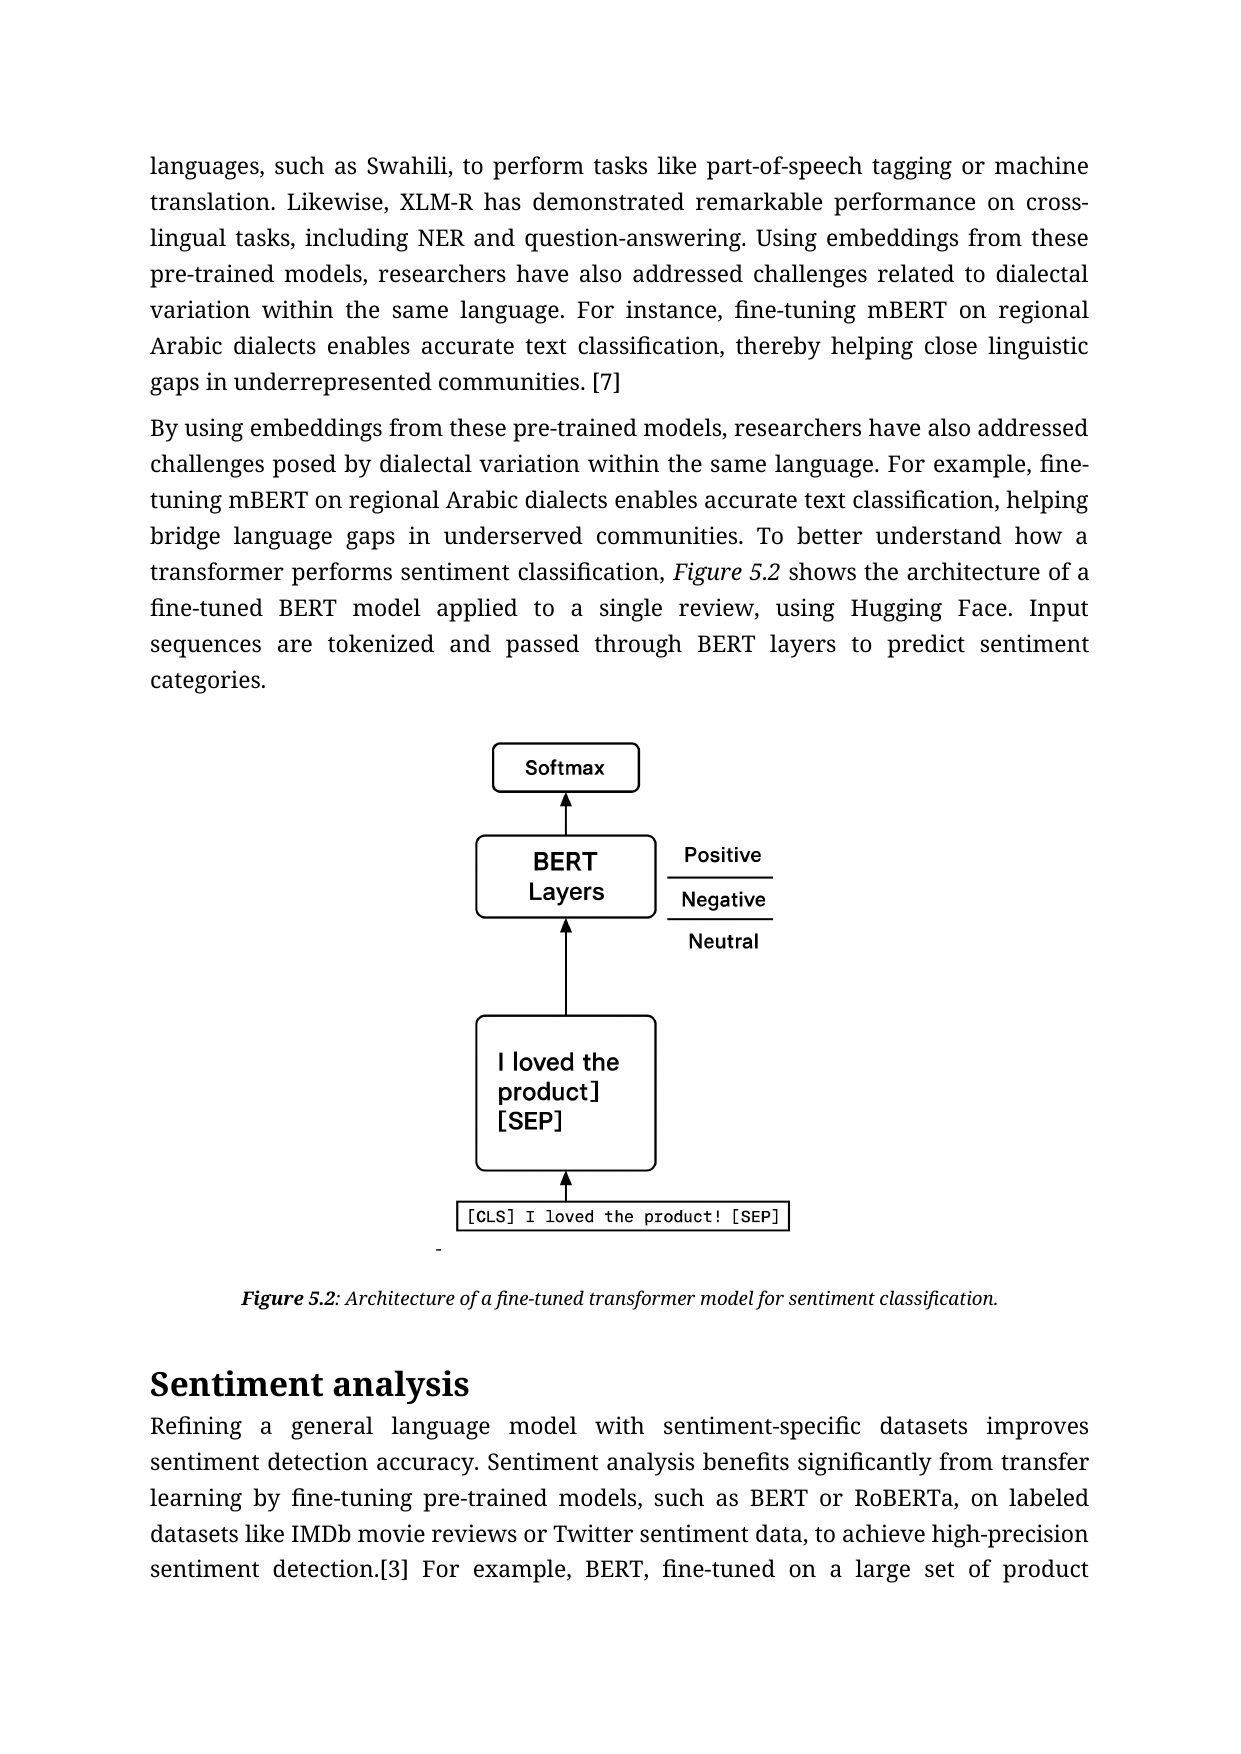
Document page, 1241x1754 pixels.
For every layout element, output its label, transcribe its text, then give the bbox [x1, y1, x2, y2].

text Figure 5.2: Architecture of a fine-tuned transformer model for sentiment classification. [150, 1285, 1090, 1311]
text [150, 1410, 1090, 1585]
text By using embeddings from these pre-trained models, researchers have also addressed challenges posed by dialectal variation within the same language. For example, fine-tuning mBERT on regional Arabic dialects enables accurate text classification, helping bridge language gaps in underserved communities. To better understand how a transformer performs sentiment classification, Figure 5.2 shows the architecture of a fine-tuned BERT model applied to a single review, using Hugging Face. Input sequences are tokenized and passed through BERT layers to predict sentiment categories. [150, 412, 1090, 695]
picture [441, 710, 805, 1256]
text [150, 150, 1090, 397]
subtitle Sentiment analysis [150, 1361, 1090, 1406]
